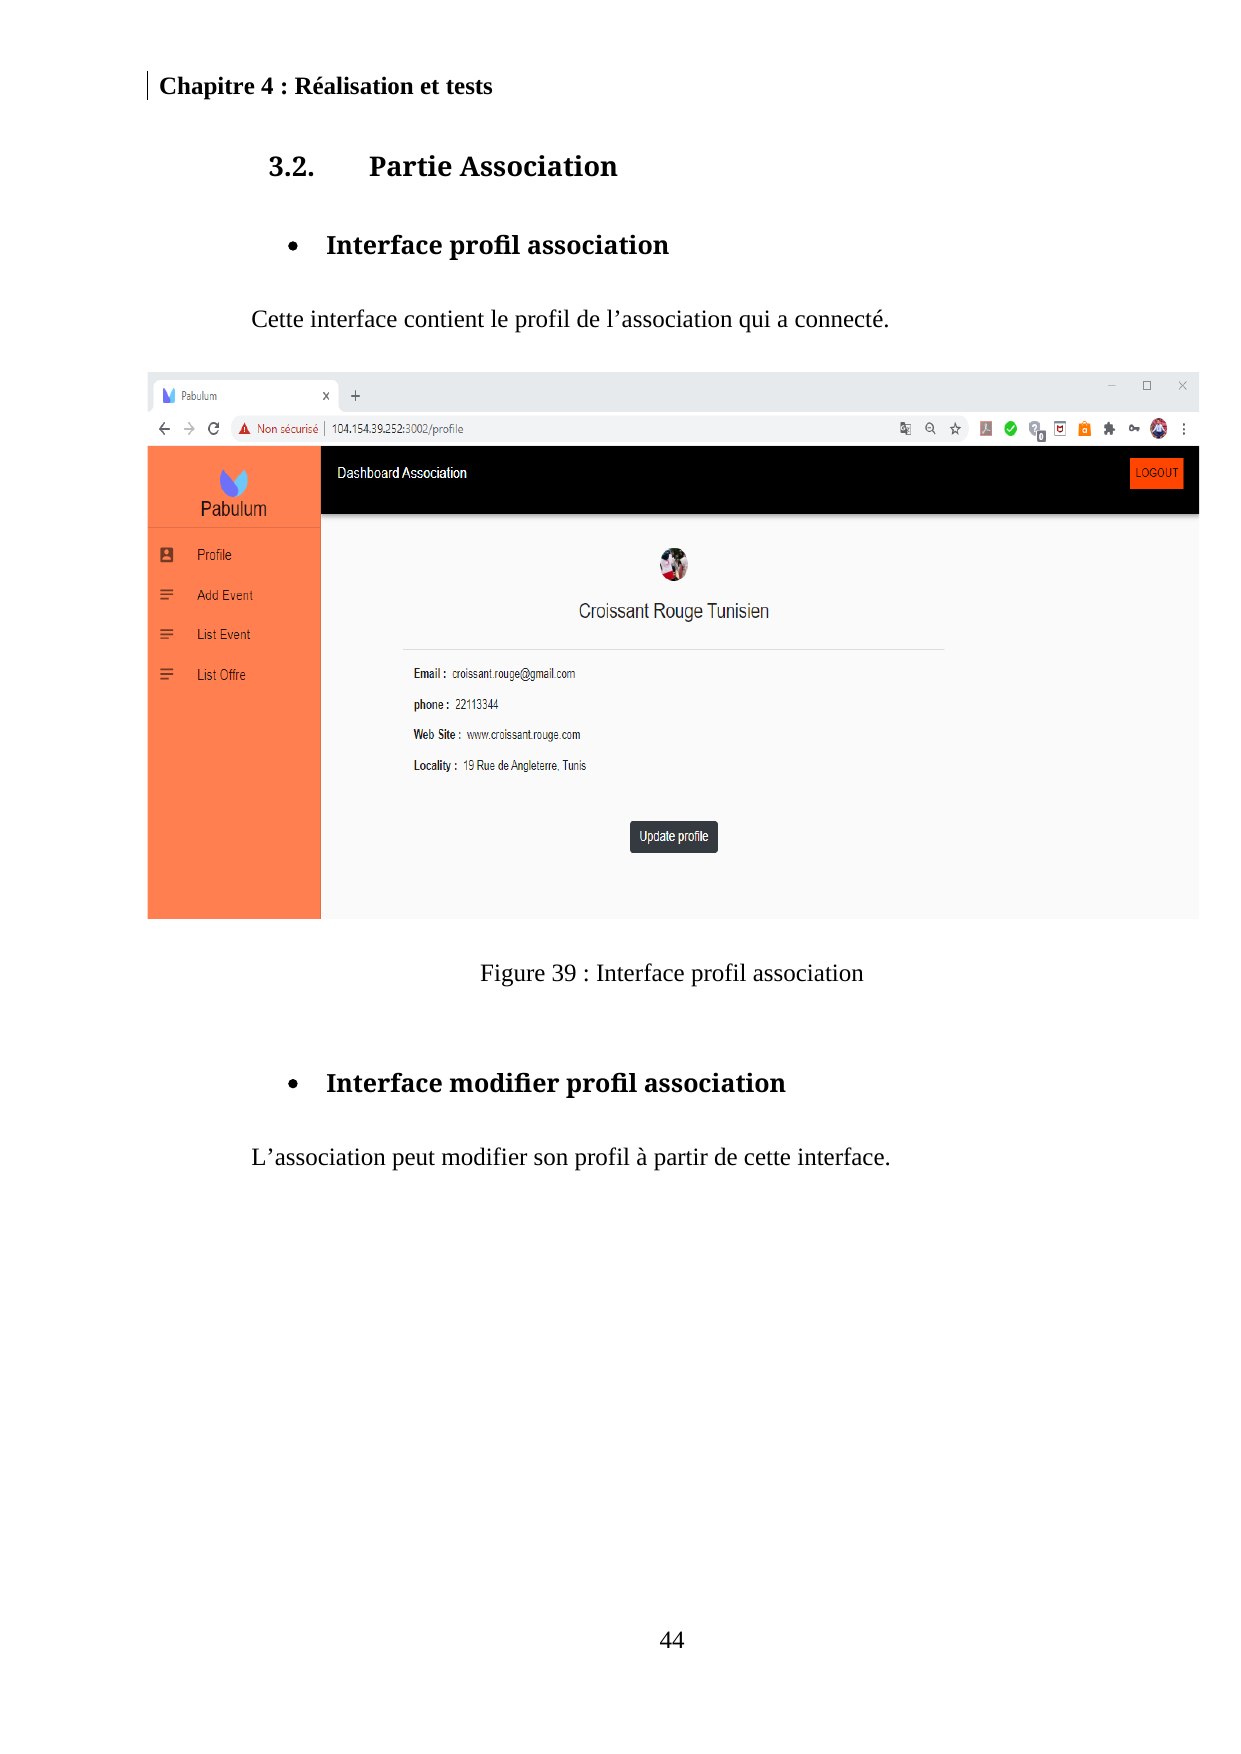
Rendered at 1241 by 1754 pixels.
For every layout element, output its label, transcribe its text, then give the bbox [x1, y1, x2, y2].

text L’association peut modifier son profil à partir de cette interface. [177, 1142, 1093, 1170]
text Cette interface contient le profil de l’association qui a connecté. [177, 304, 1093, 333]
list Interface profil association [288, 228, 1093, 262]
subtitle Partie Association [195, 148, 1093, 184]
picture [147, 372, 1200, 919]
list Interface modifier profil association [288, 1066, 1093, 1100]
